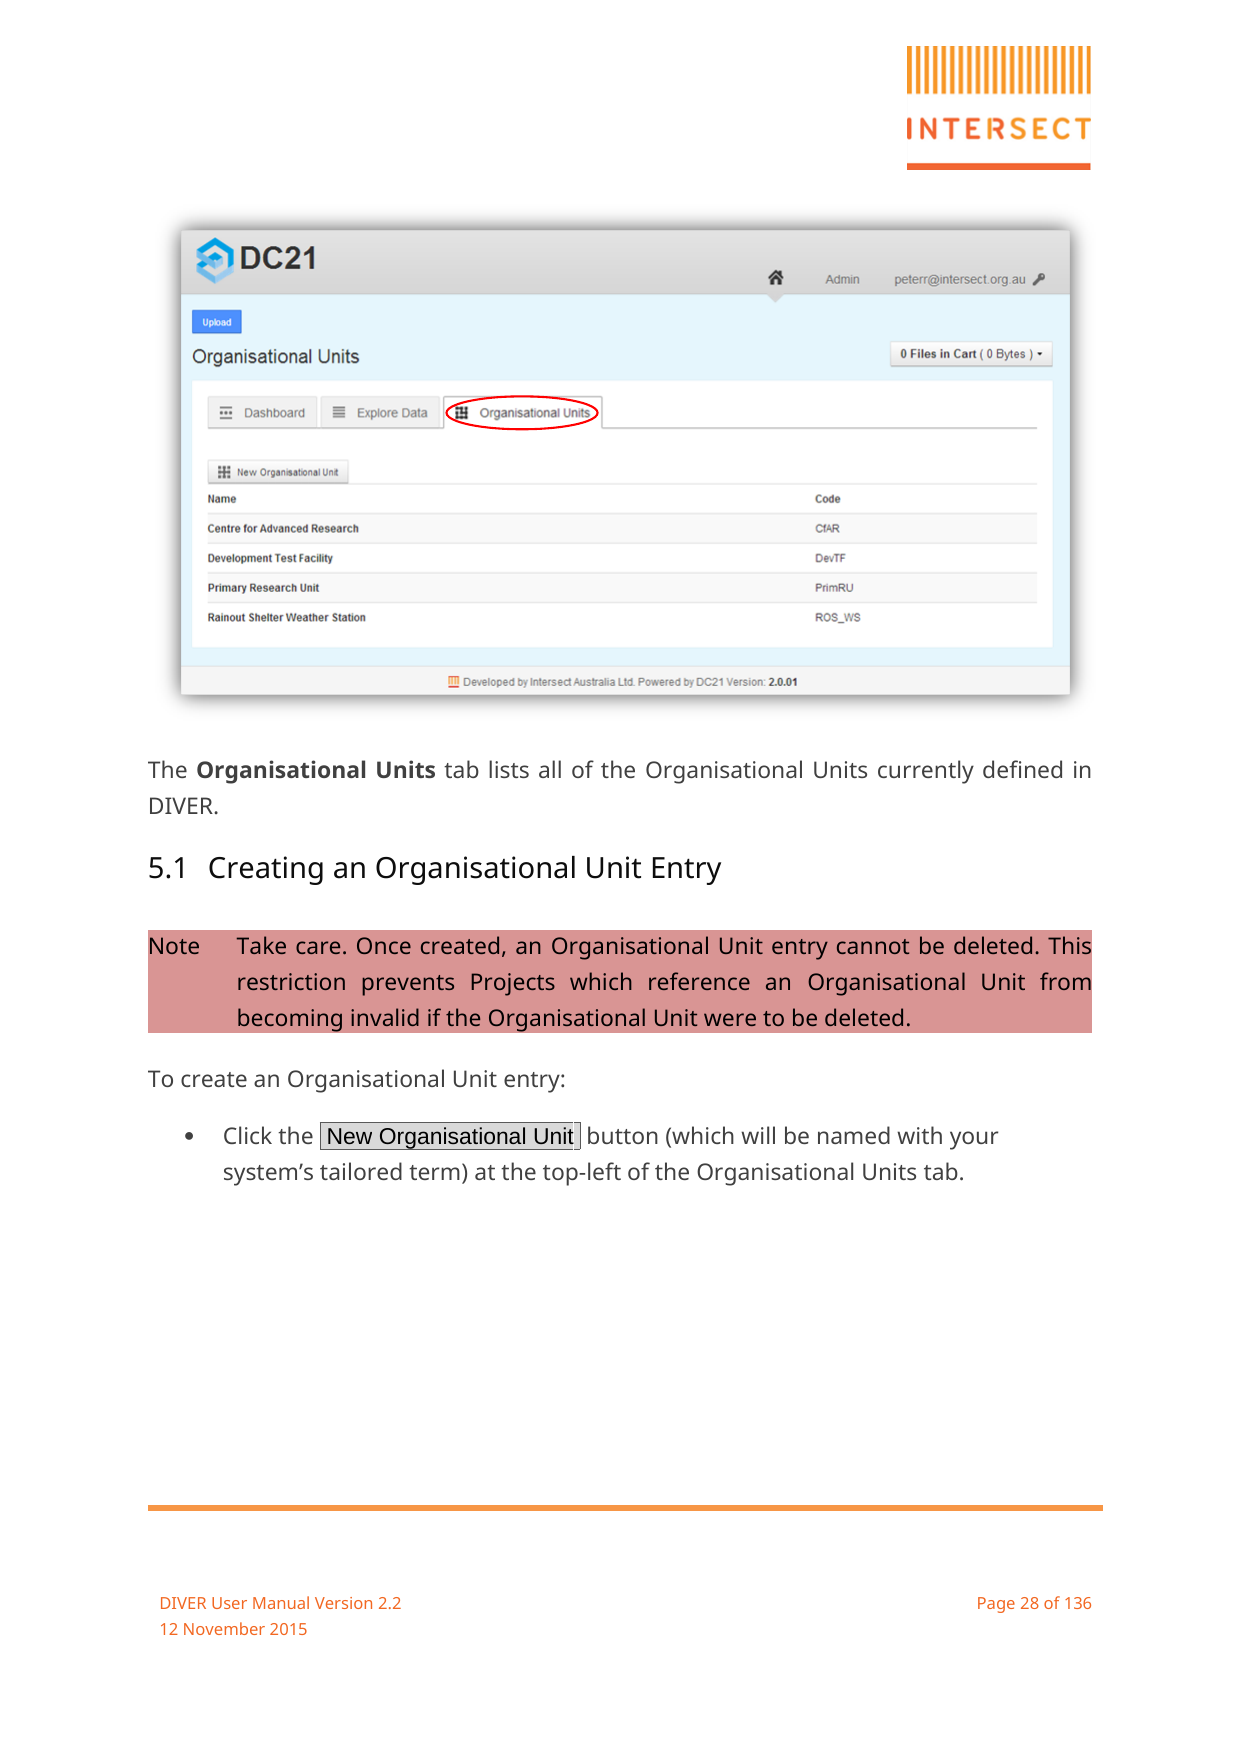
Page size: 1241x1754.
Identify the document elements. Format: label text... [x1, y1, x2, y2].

text To create an Organisational Unit entry: [148, 1063, 1092, 1094]
subtitle Creating an Organisational Unit Entry [148, 847, 1092, 887]
text Note Take care. Once created, an Organisational Unit entry cannot be deleted. This restriction prevents Projects which reference an Organisational Unit from becoming invalid if the Organisational Unit were to be deleted. [148, 930, 1092, 1033]
picture [147, 196, 1104, 729]
picture [905, 44, 1093, 172]
list Click the New Organisational Unit button (which will be named with your system’s tailored term) at the top-left of the Organisational Units tab. [185, 1120, 1092, 1187]
text The Organisational Units tab lists all of the Organisational Units currently defined in DIVER. [148, 754, 1092, 821]
